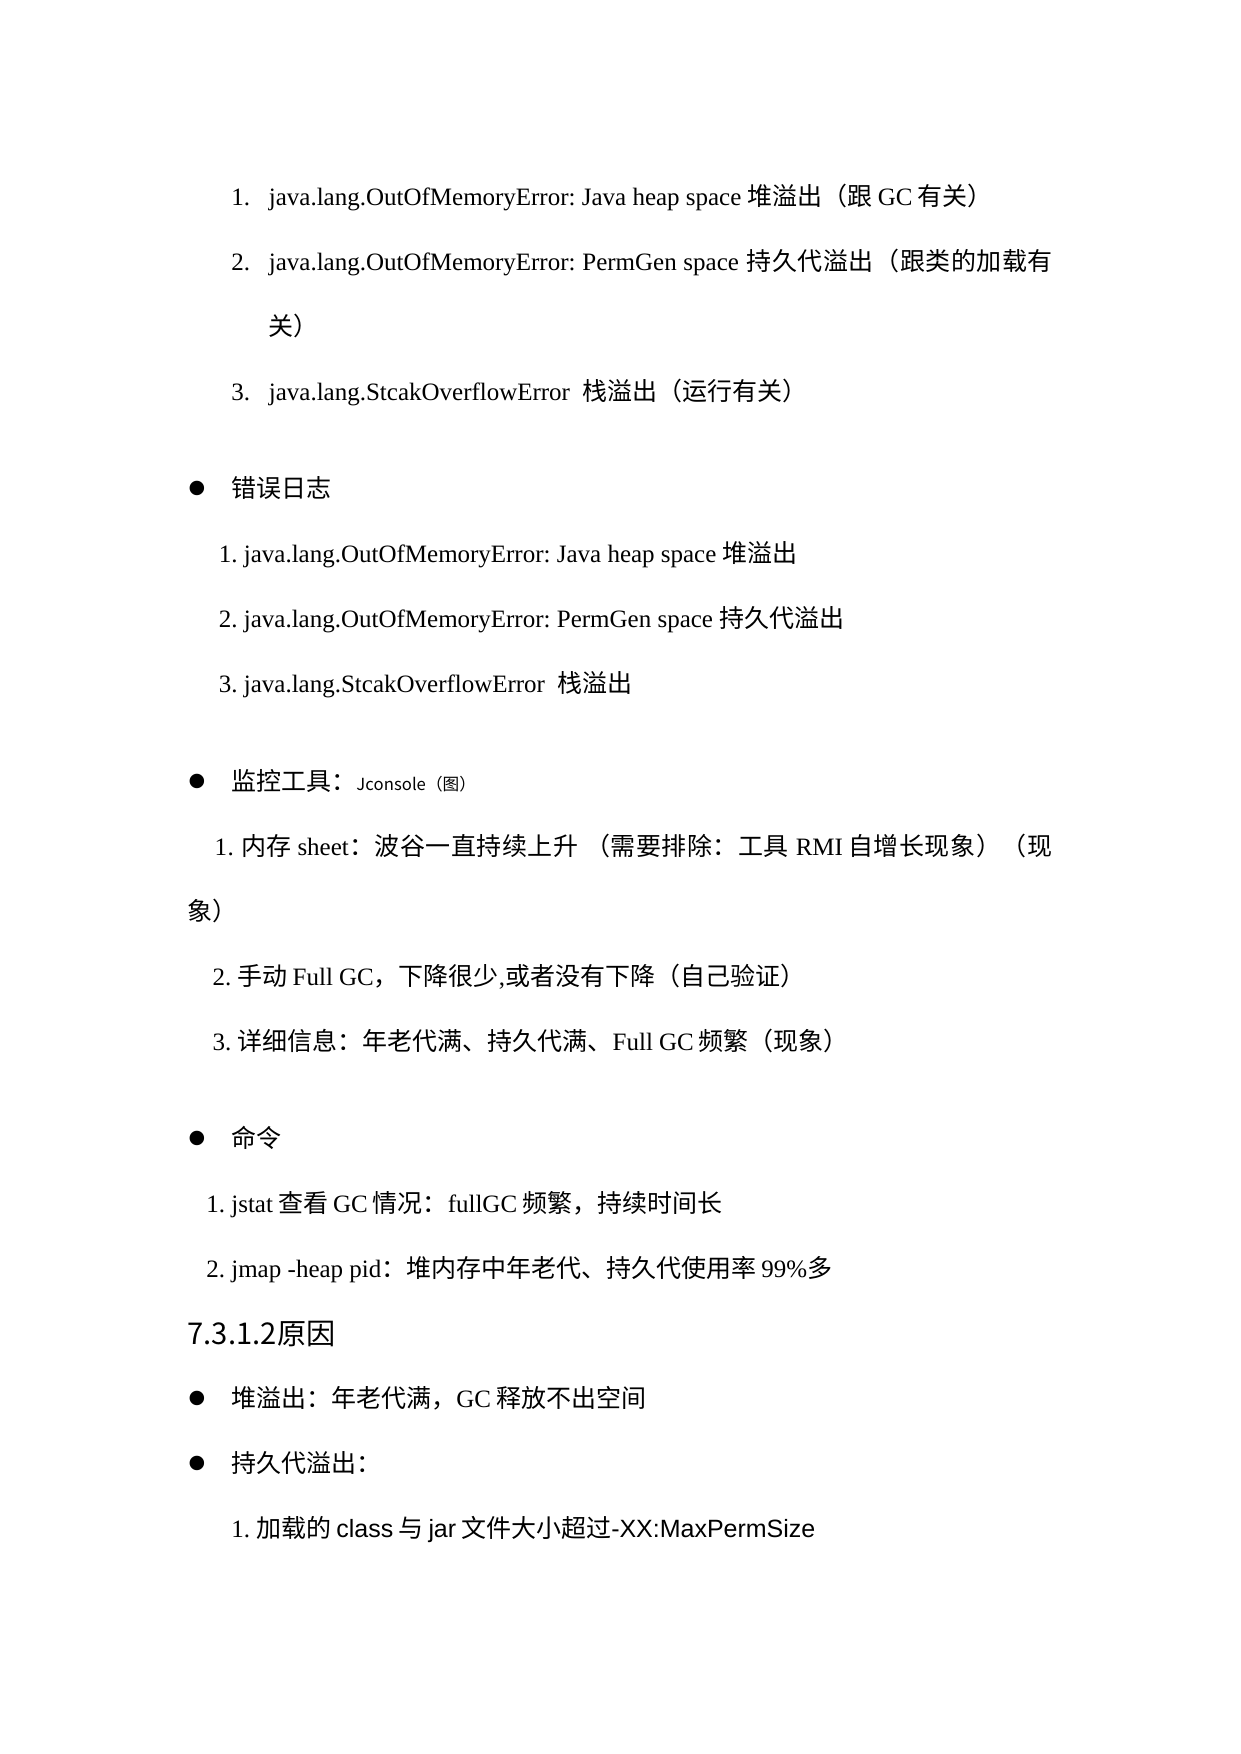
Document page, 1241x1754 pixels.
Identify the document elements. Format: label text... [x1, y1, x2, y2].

list 错误日志 [187, 454, 1053, 519]
text 1. java.lang.OutOfMemoryError: Java heap space 堆溢出 [187, 519, 1053, 584]
list java.lang.OutOfMemoryError: Java heap space 堆溢出（跟GC有关） [231, 162, 1053, 227]
text 1. 内存sheet：波谷一直持续上升 （需要排除：工具RMI自增长现象）（现象） [187, 812, 1053, 942]
list 监控工具：Jconsole（图） [187, 747, 1053, 812]
list 命令 [187, 1104, 1053, 1169]
text 2. jmap -heap pid：堆内存中年老代、持久代使用率99%多 [187, 1234, 1053, 1299]
subtitle 原因 [187, 1299, 1053, 1364]
text 2. 手动Full GC，下降很少,或者没有下降（自己验证） [187, 942, 1053, 1007]
text 3. java.lang.StcakOverflowError 栈溢出 [187, 649, 1053, 714]
text 3. 详细信息：年老代满、持久代满、Full GC频繁（现象） [187, 1007, 1053, 1072]
list java.lang.OutOfMemoryError: PermGen space 持久代溢出（跟类的加载有关） [231, 227, 1053, 357]
list 堆溢出：年老代满，GC释放不出空间 [187, 1364, 1053, 1429]
list 1. 加载的class与jar文件大小超过-XX:MaxPermSize [231, 1494, 1053, 1559]
text 1. jstat查看GC情况：fullGC频繁，持续时间长 [187, 1169, 1053, 1234]
text 2. java.lang.OutOfMemoryError: PermGen space 持久代溢出 [187, 584, 1053, 649]
list java.lang.StcakOverflowError 栈溢出（运行有关） [231, 357, 1053, 422]
list 持久代溢出： [187, 1429, 1053, 1494]
